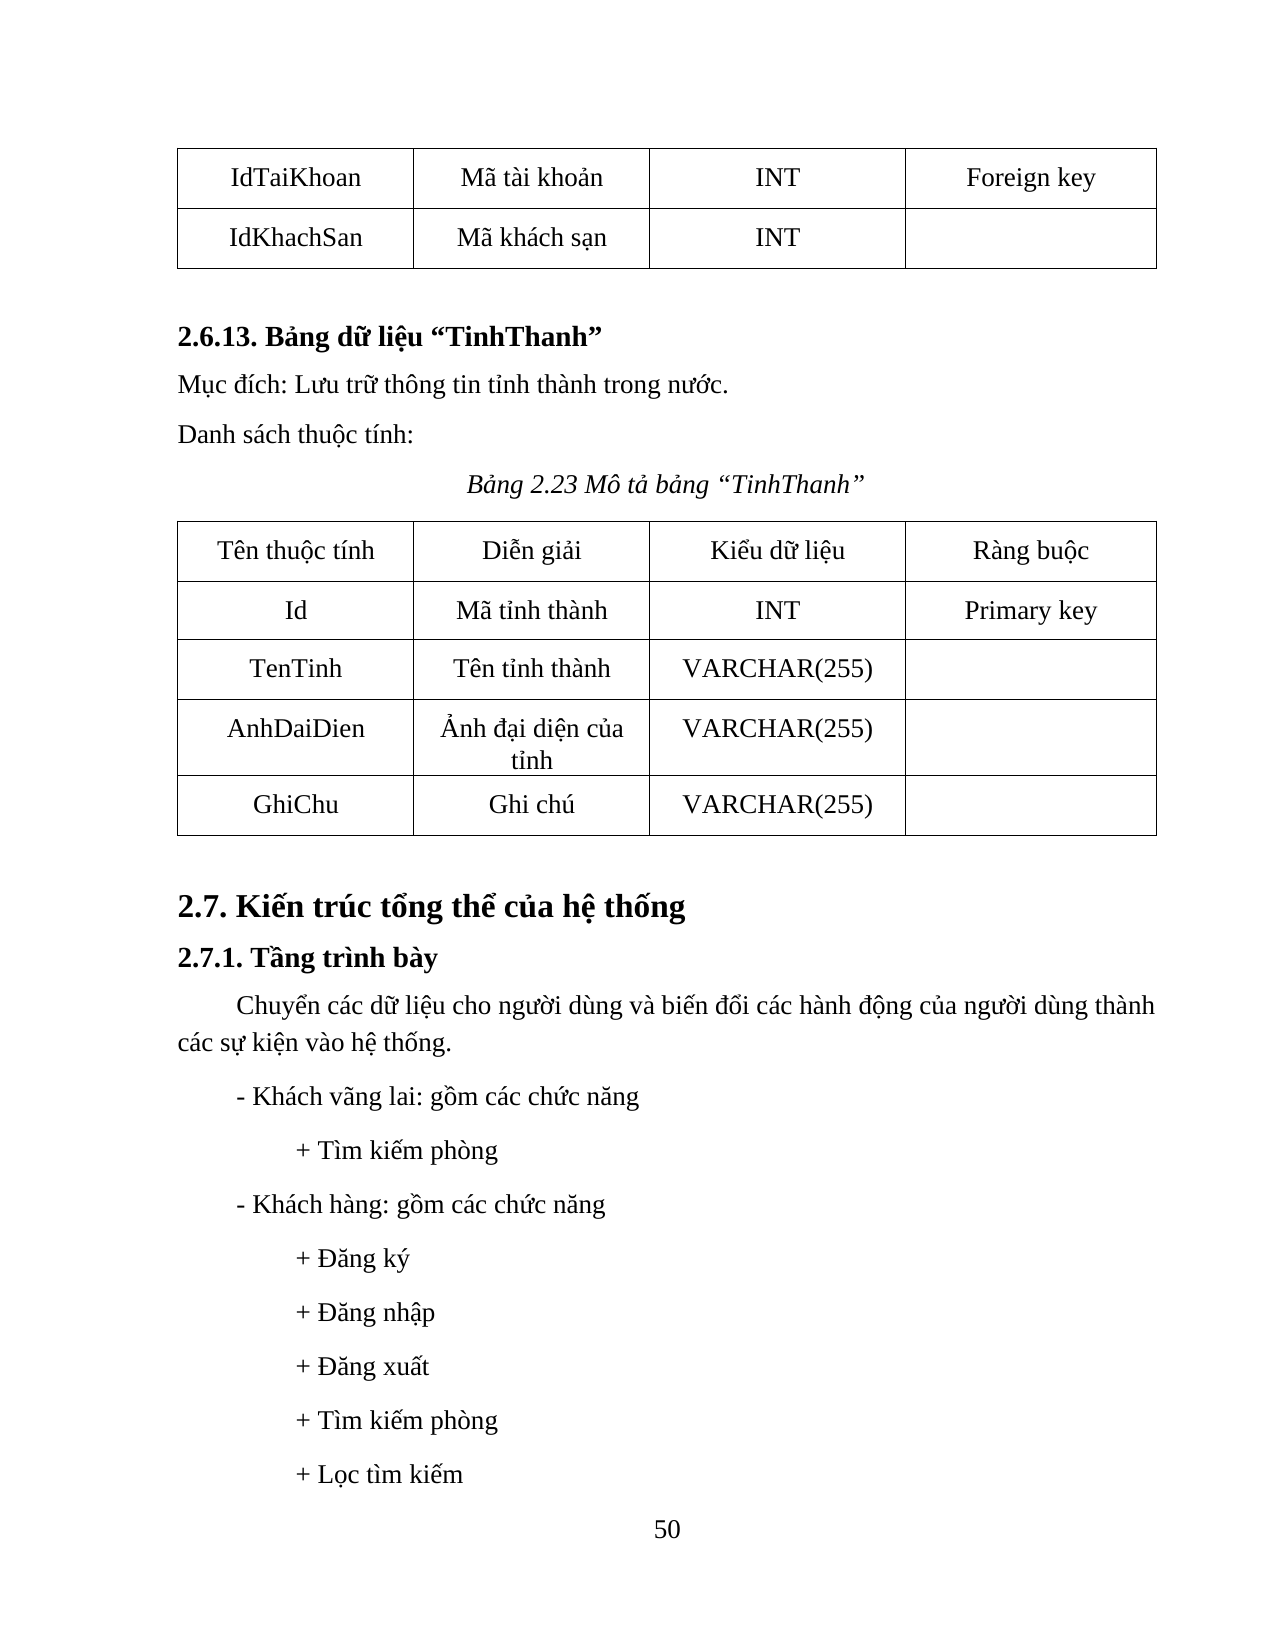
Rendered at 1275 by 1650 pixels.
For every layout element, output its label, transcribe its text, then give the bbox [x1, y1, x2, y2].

table_header Diễn giải [414, 522, 649, 581]
text - Khách hàng: gồm các chức năng [177, 1188, 1157, 1219]
table_cell Ghi chú [414, 776, 649, 835]
table_cell Mã khách sạn [414, 209, 649, 268]
table_header Kiểu dữ liệu [650, 522, 905, 581]
table_header Tên thuộc tính [178, 522, 413, 581]
table_cell Primary key [906, 582, 1156, 639]
table_cell [906, 776, 1156, 835]
text Mục đích: Lưu trữ thông tin tỉnh thành trong nước. [177, 368, 1157, 399]
table_header Ràng buộc [906, 522, 1156, 581]
text + Tìm kiếm phòng [177, 1404, 1157, 1435]
table_cell Foreign key [906, 149, 1156, 208]
table_cell VARCHAR(255) [650, 776, 905, 835]
table_cell AnhDaiDien [178, 700, 413, 775]
text Danh sách thuộc tính: [177, 418, 1157, 449]
table_cell [906, 700, 1156, 775]
table_cell Mã tài khoản [414, 149, 649, 208]
text - Khách vãng lai: gồm các chức năng [177, 1080, 1157, 1111]
table_cell INT [650, 149, 905, 208]
table_cell Id [178, 582, 413, 639]
table_cell [906, 209, 1156, 268]
table_cell VARCHAR(255) [650, 640, 905, 699]
text + Đăng xuất [177, 1350, 1157, 1381]
text + Đăng ký [177, 1242, 1157, 1273]
table_cell Mã tỉnh thành [414, 582, 649, 639]
table_cell GhiChu [178, 776, 413, 835]
table_cell INT [650, 582, 905, 639]
text + Lọc tìm kiếm [177, 1458, 1157, 1489]
table_cell INT [650, 209, 905, 268]
table_cell [906, 640, 1156, 699]
subtitle 2.6.13. Bảng dữ liệu “TinhThanh” [177, 319, 1157, 353]
table_cell VARCHAR(255) [650, 700, 905, 775]
subtitle 2.7.1. Tầng trình bày [177, 940, 1157, 974]
subtitle 2.7. Kiến trúc tổng thể của hệ thống [177, 886, 1157, 925]
table_cell IdTaiKhoan [178, 149, 413, 208]
text Chuyển các dữ liệu cho người dùng và biến đổi các hành động của người dùng thành các sự kiện vào hệ thống. [177, 989, 1157, 1057]
table_cell Tên tỉnh thành [414, 640, 649, 699]
text + Đăng nhập [177, 1296, 1157, 1327]
table_cell IdKhachSan [178, 209, 413, 268]
table_cell TenTinh [178, 640, 413, 699]
table_cell Ảnh đại diện của tỉnh [414, 700, 649, 775]
text + Tìm kiếm phòng [177, 1134, 1157, 1165]
